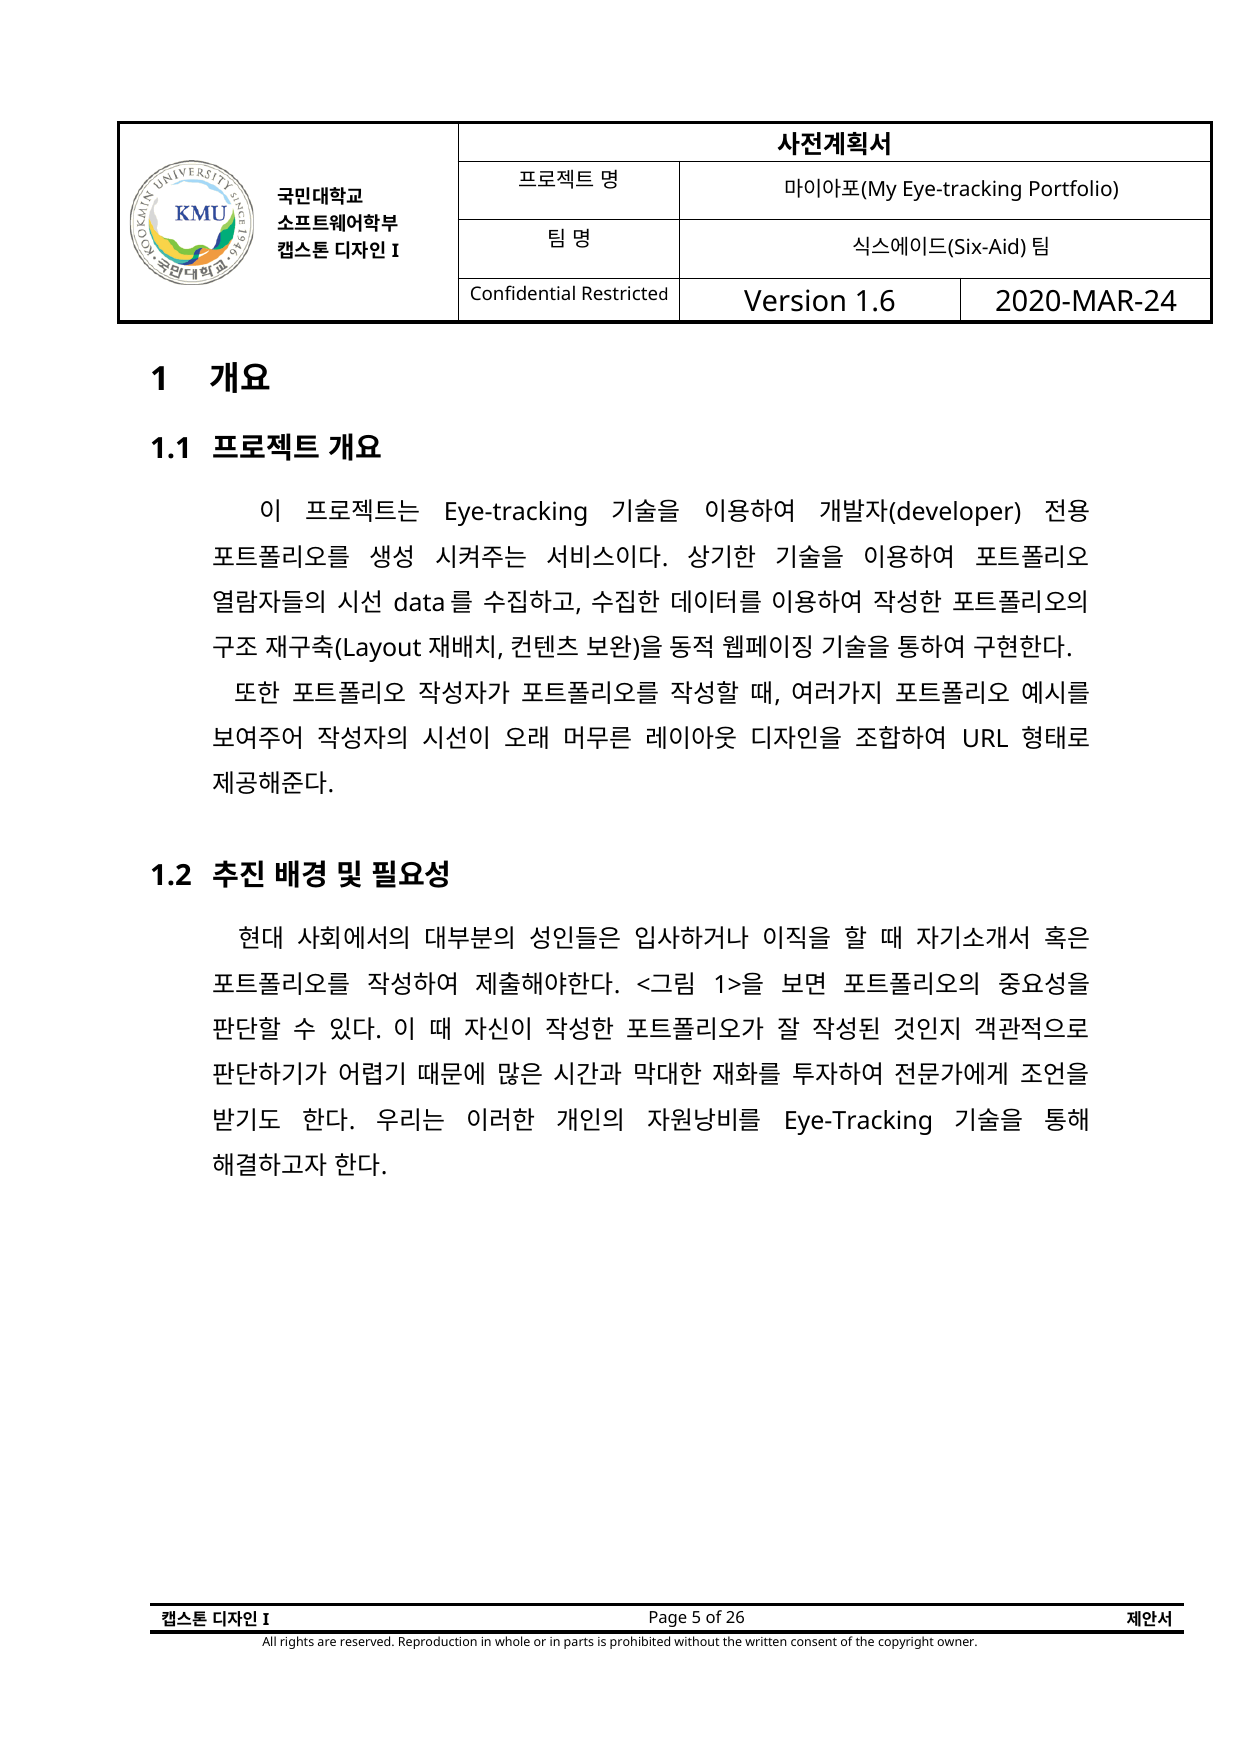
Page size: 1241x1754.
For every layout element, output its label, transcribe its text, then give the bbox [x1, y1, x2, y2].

text 현대 사회에서의 대부분의 성인들은 입사하거나 이직을 할 때 자기소개서 혹은 포트폴리오를 작성하여 제출해야한다. <그림 1>을 보면 포트폴리오의 중요성을 판단할 수 있다. 이 때 자신이 작성한 포트폴리오가 잘 작성된 것인지 객관적으로 판단하기가 어렵기 때문에 많은 시간과 막대한 재화를 투자하여 전문가에게 조언을 받기도 한다. 우리는 이러한 개인의 자원낭비를 Eye-Tracking 기술을 통해 해결하고자 한다. [212, 919, 1090, 1182]
picture [129, 160, 254, 285]
subtitle 추진 배경 및 필요성 [150, 852, 1046, 894]
subtitle 프로젝트 개요 [150, 424, 1046, 467]
subtitle 개요 [150, 352, 1090, 400]
text 또한 포트폴리오 작성자가 포트폴리오를 작성할 때, 여러가지 포트폴리오 예시를 보여주어 작성자의 시선이 오래 머무른 레이아웃 디자인을 조합하여 URL 형태로 제공해준다. [212, 673, 1090, 800]
text 이 프로젝트는 Eye-tracking 기술을 이용하여 개발자(developer) 전용 포트폴리오를 생성 시켜주는 서비스이다. 상기한 기술을 이용하여 포트폴리오 열람자들의 시선 data를 수집하고, 수집한 데이터를 이용하여 작성한 포트폴리오의 구조 재구축(Layout 재배치, 컨텐츠 보완)을 동적 웹페이징 기술을 통하여 구현한다. [212, 492, 1090, 664]
